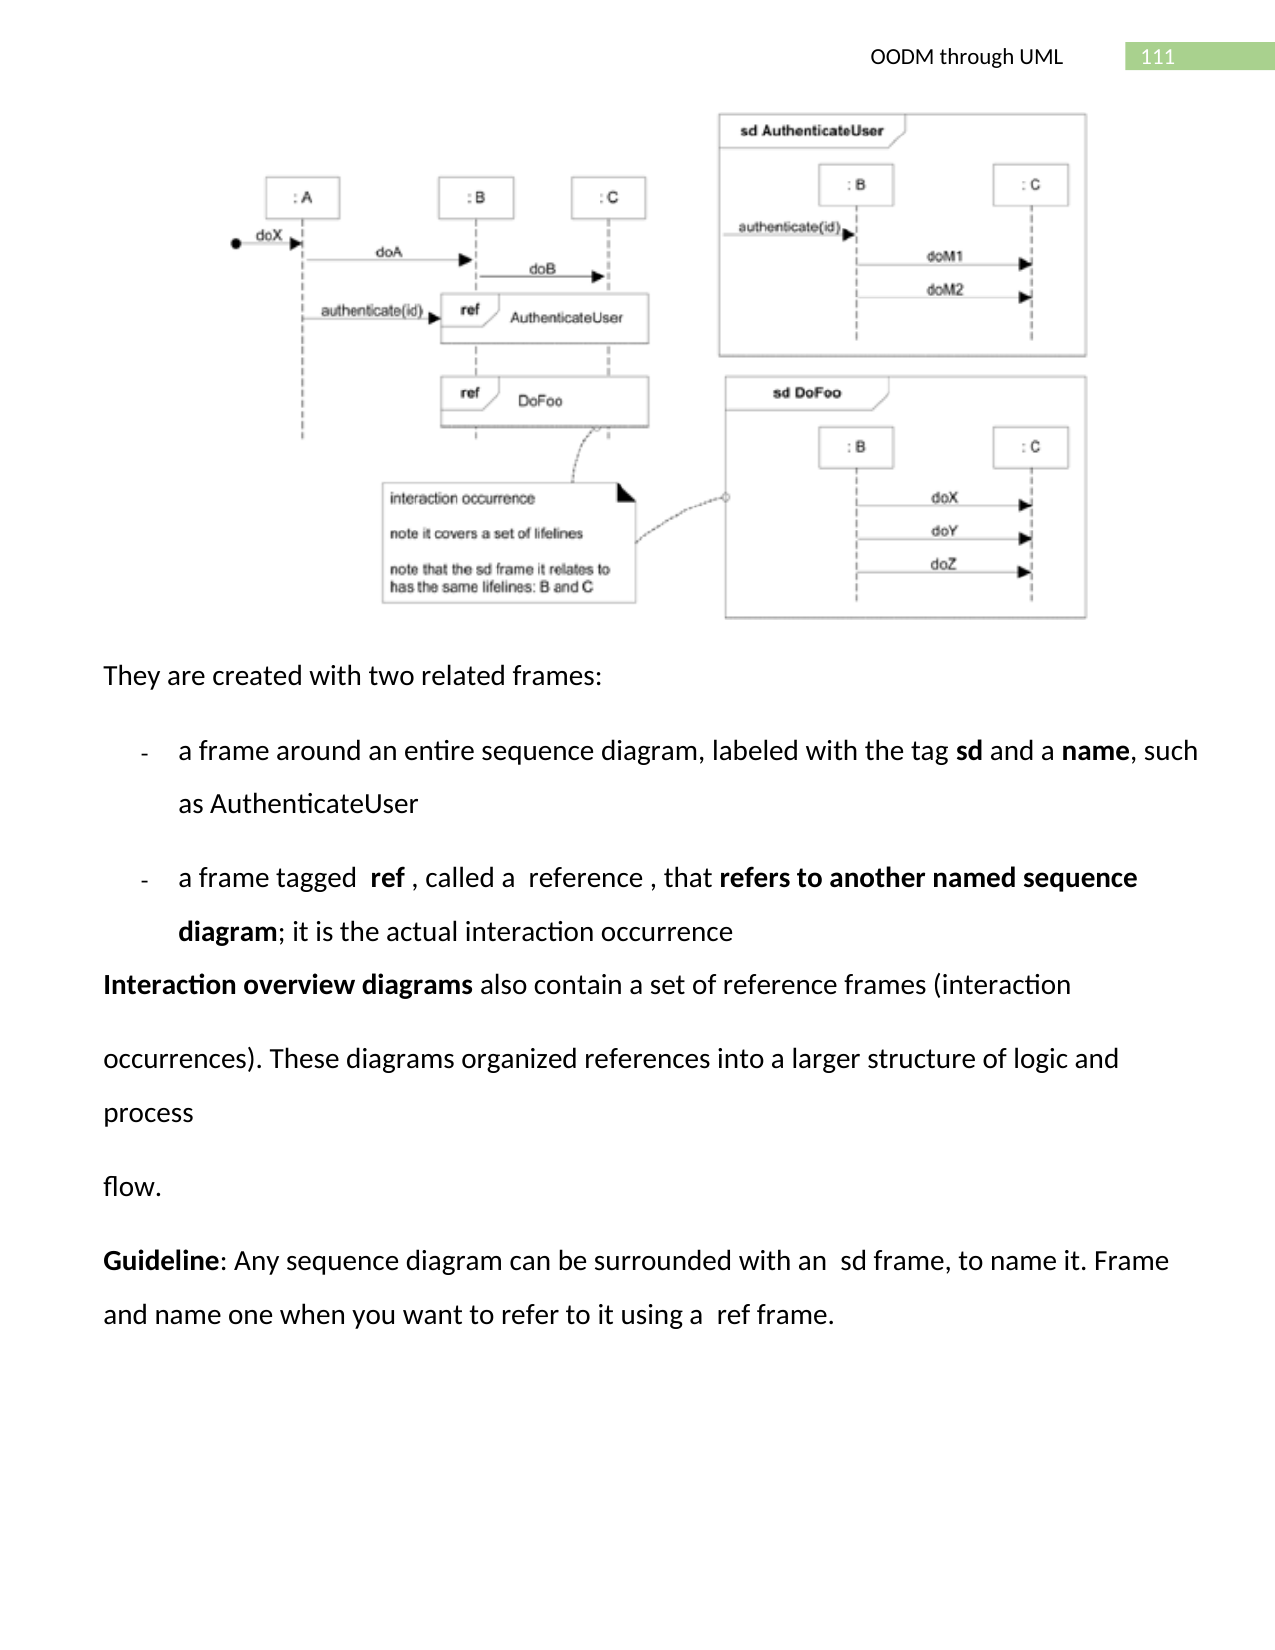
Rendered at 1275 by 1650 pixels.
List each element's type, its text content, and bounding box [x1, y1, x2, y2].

text Guideline: Any sequence diagram can be surrounded with an sd frame, to name it. Frame and name one when you want to refer to it using a ref frame. [103, 1242, 1200, 1331]
text as AuthenticateUser [178, 785, 1200, 821]
text Interaction overview diagrams also contain a set of reference frames (interaction [103, 966, 1200, 1002]
text occurrences). These diagrams organized references into a larger structure of logic and process [103, 1040, 1200, 1129]
text flow. [103, 1168, 1200, 1204]
text They are created with two related frames: [103, 657, 1200, 693]
list a frame tagged ref , called a reference , that refers to another named sequence diagram; it is the actual interaction occurrence [141, 859, 1200, 948]
picture [209, 112, 1094, 623]
list a frame around an entire sequence diagram, labeled with the tag sd and a name, such [141, 732, 1200, 767]
